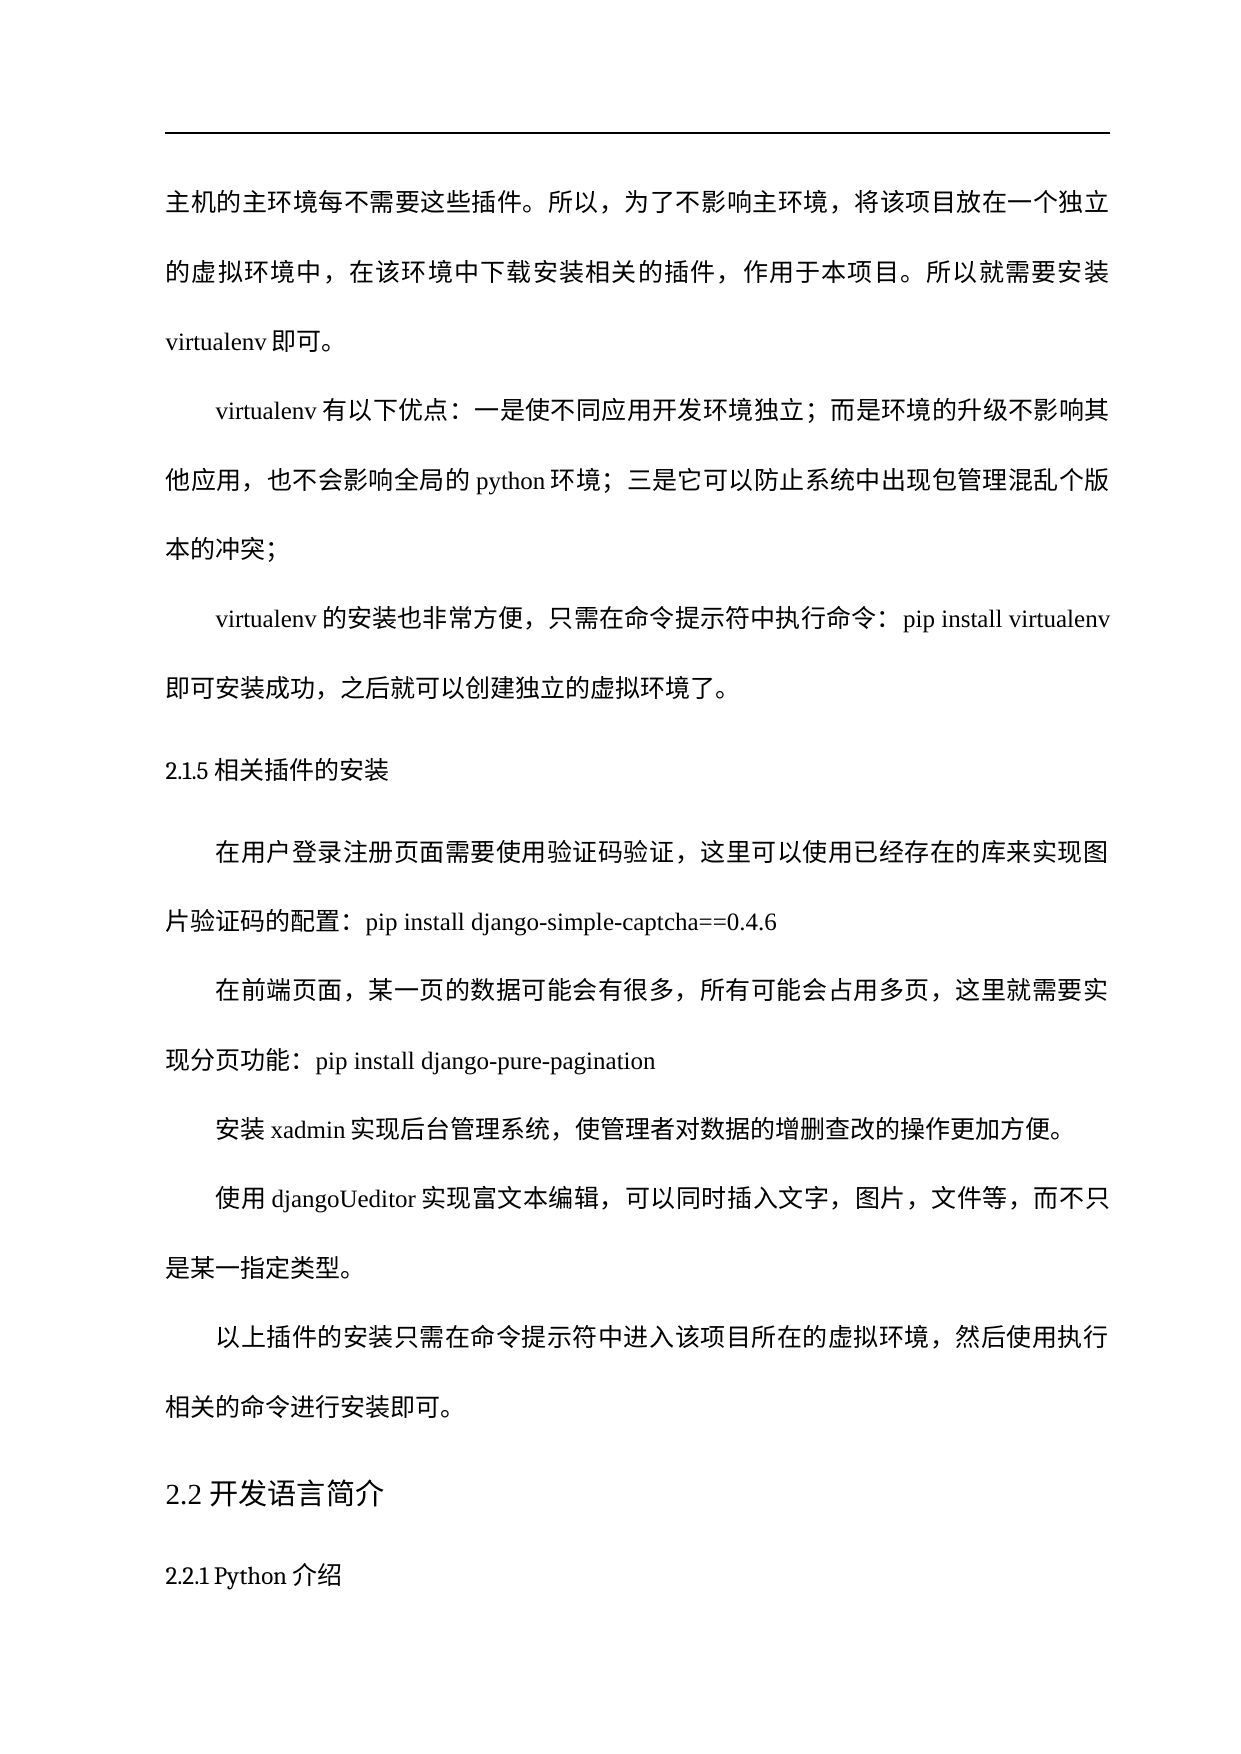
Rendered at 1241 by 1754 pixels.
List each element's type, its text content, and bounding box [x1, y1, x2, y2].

text 在前端页面，某一页的数据可能会有很多，所有可能会占用多页，这里就需要实现分页功能：pip install django-pure-pagination [165, 954, 1110, 1093]
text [165, 166, 1110, 374]
subtitle 2.2 开发语言简介 [165, 1457, 1110, 1526]
text 安装xadmin实现后台管理系统，使管理者对数据的增删查改的操作更加方便。 [165, 1093, 1110, 1162]
text 使用djangoUeditor实现富文本编辑，可以同时插入文字，图片，文件等，而不只是某一指定类型。 [165, 1162, 1110, 1301]
text 以上插件的安装只需在命令提示符中进入该项目所在的虚拟环境，然后使用执行相关的命令进行安装即可。 [165, 1301, 1110, 1440]
text virtualenv的安装也非常方便，只需在命令提示符中执行命令：pip install virtualenv即可安装成功，之后就可以创建独立的虚拟环境了。 [165, 582, 1110, 721]
subtitle 2.1.5 相关插件的安装 [165, 733, 1110, 803]
subtitle 2.2.1 Python介绍 [165, 1539, 1110, 1608]
text 在用户登录注册页面需要使用验证码验证，这里可以使用已经存在的库来实现图片验证码的配置：pip install django-simple-captcha==0.4.6 [165, 815, 1110, 954]
text virtualenv有以下优点：一是使不同应用开发环境独立；而是环境的升级不影响其他应用，也不会影响全局的python环境；三是它可以防止系统中出现包管理混乱个版本的冲突； [165, 374, 1110, 582]
